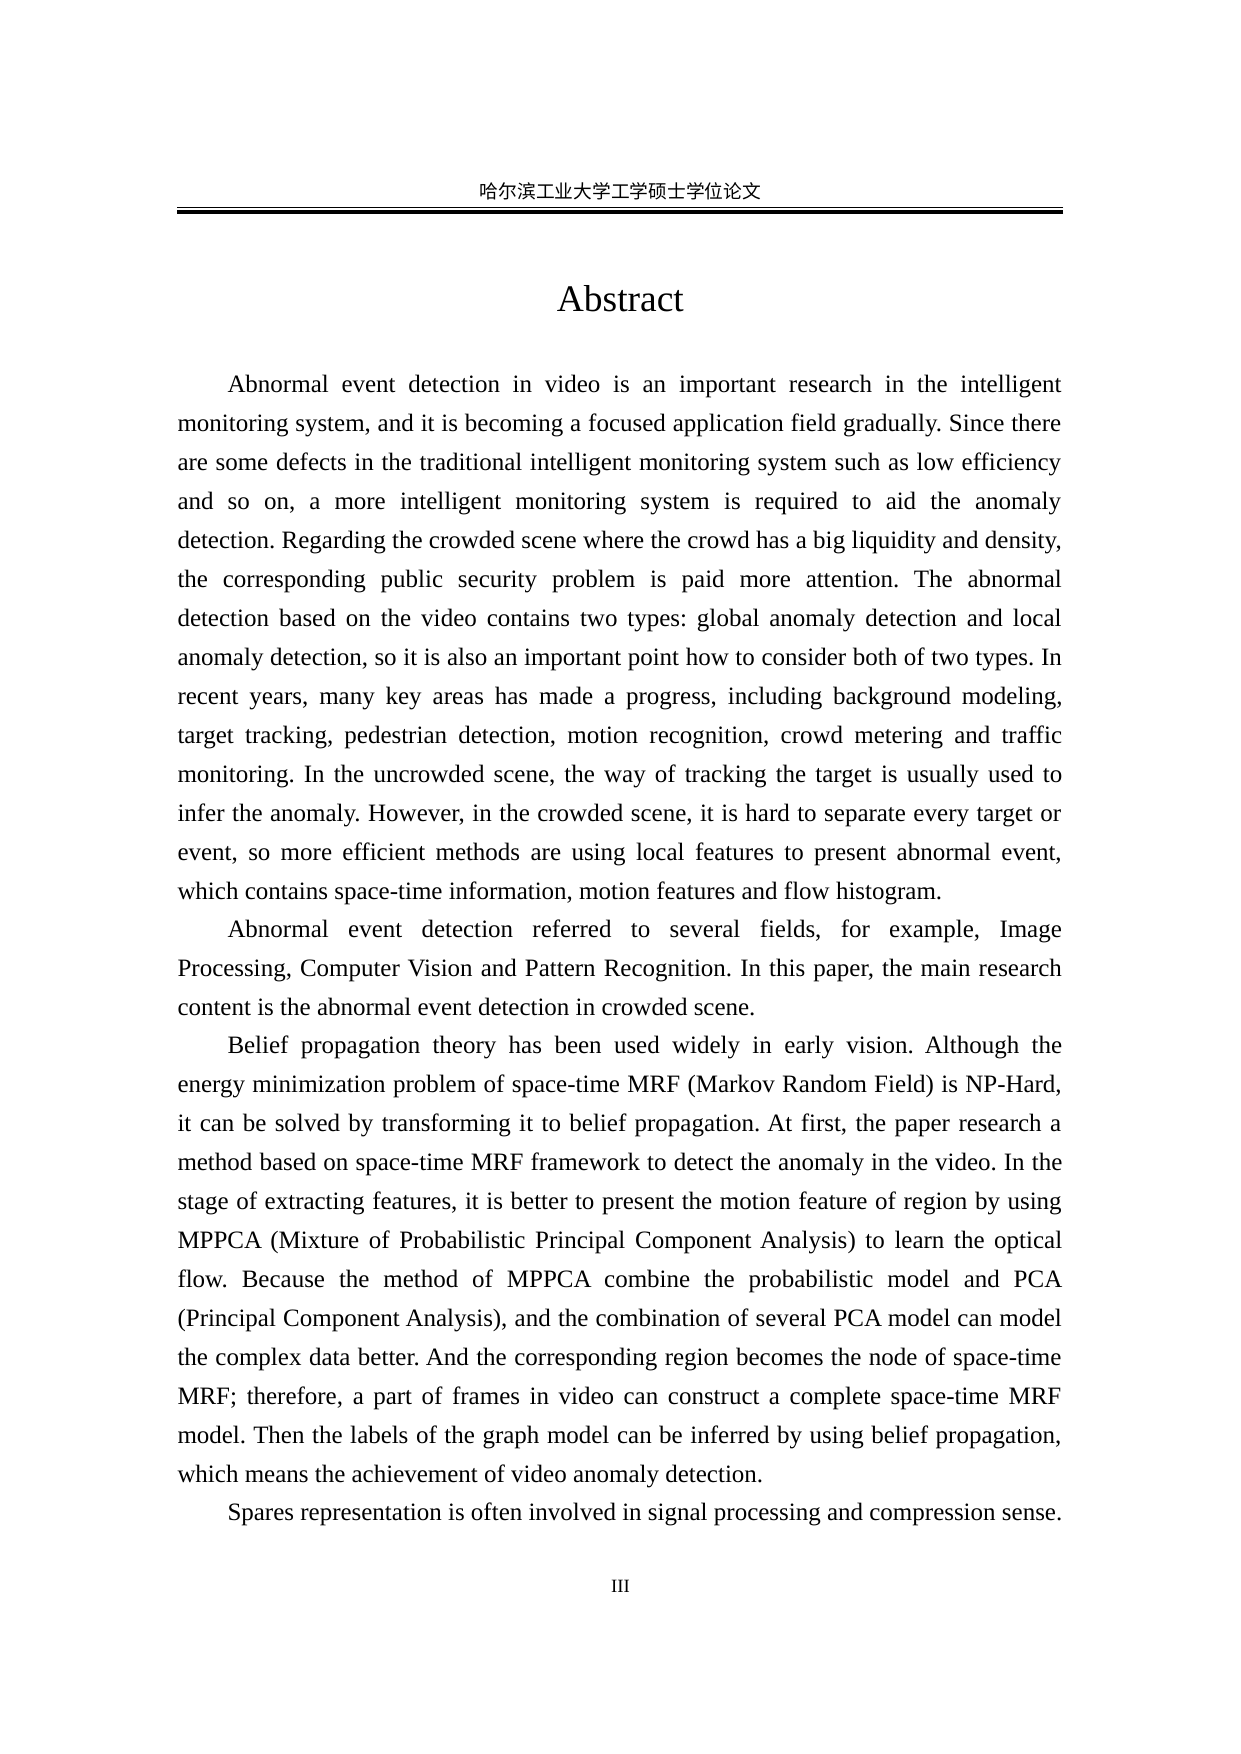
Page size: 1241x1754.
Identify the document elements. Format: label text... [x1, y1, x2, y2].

subtitle Abstract [177, 266, 1063, 331]
text Belief propagation theory has been used widely in early vision. Although the energy minimization problem of space-time MRF (Markov Random Field) is NP-Hard, it can be solved by transforming it to belief propagation. At first, the paper research a method based on space-time MRF framework to detect the anomaly in the video. In the stage of extracting features, it is better to present the motion feature of region by using MPPCA (Mixture of Probabilistic Principal Component Analysis) to learn the optical flow. Because the method of MPPCA combine the probabilistic model and PCA (Principal Component Analysis), and the combination of several PCA model can model the complex data better. And the corresponding region becomes the node of space-time MRF; therefore, a part of frames in video can construct a complete space-time MRF model. Then the labels of the graph model can be inferred by using belief propagation, which means the achievement of video anomaly detection. [177, 1028, 1063, 1489]
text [177, 1495, 1063, 1528]
text Abnormal event detection in video is an important research in the intelligent monitoring system, and it is becoming a focused application field gradually. Since there are some defects in the traditional intelligent monitoring system such as low efficiency and so on, a more intelligent monitoring system is required to aid the anomaly detection. Regarding the crowded scene where the crowd has a big liquidity and density, the corresponding public security problem is paid more attention. The abnormal detection based on the video contains two types: global anomaly detection and local anomaly detection, so it is also an important point how to consider both of two types. In recent years, many key areas has made a progress, including background modeling, target tracking, pedestrian detection, motion recognition, crowd metering and traffic monitoring. In the uncrowded scene, the way of tracking the target is usually used to infer the anomaly. However, in the crowded scene, it is hard to separate every target or event, so more efficient methods are using local features to present abnormal event, which contains space-time information, motion features and flow histogram. [177, 368, 1063, 907]
text Abnormal event detection referred to several fields, for example, Image Processing, Computer Vision and Pattern Recognition. In this paper, the main research content is the abnormal event detection in crowded scene. [177, 912, 1063, 1023]
